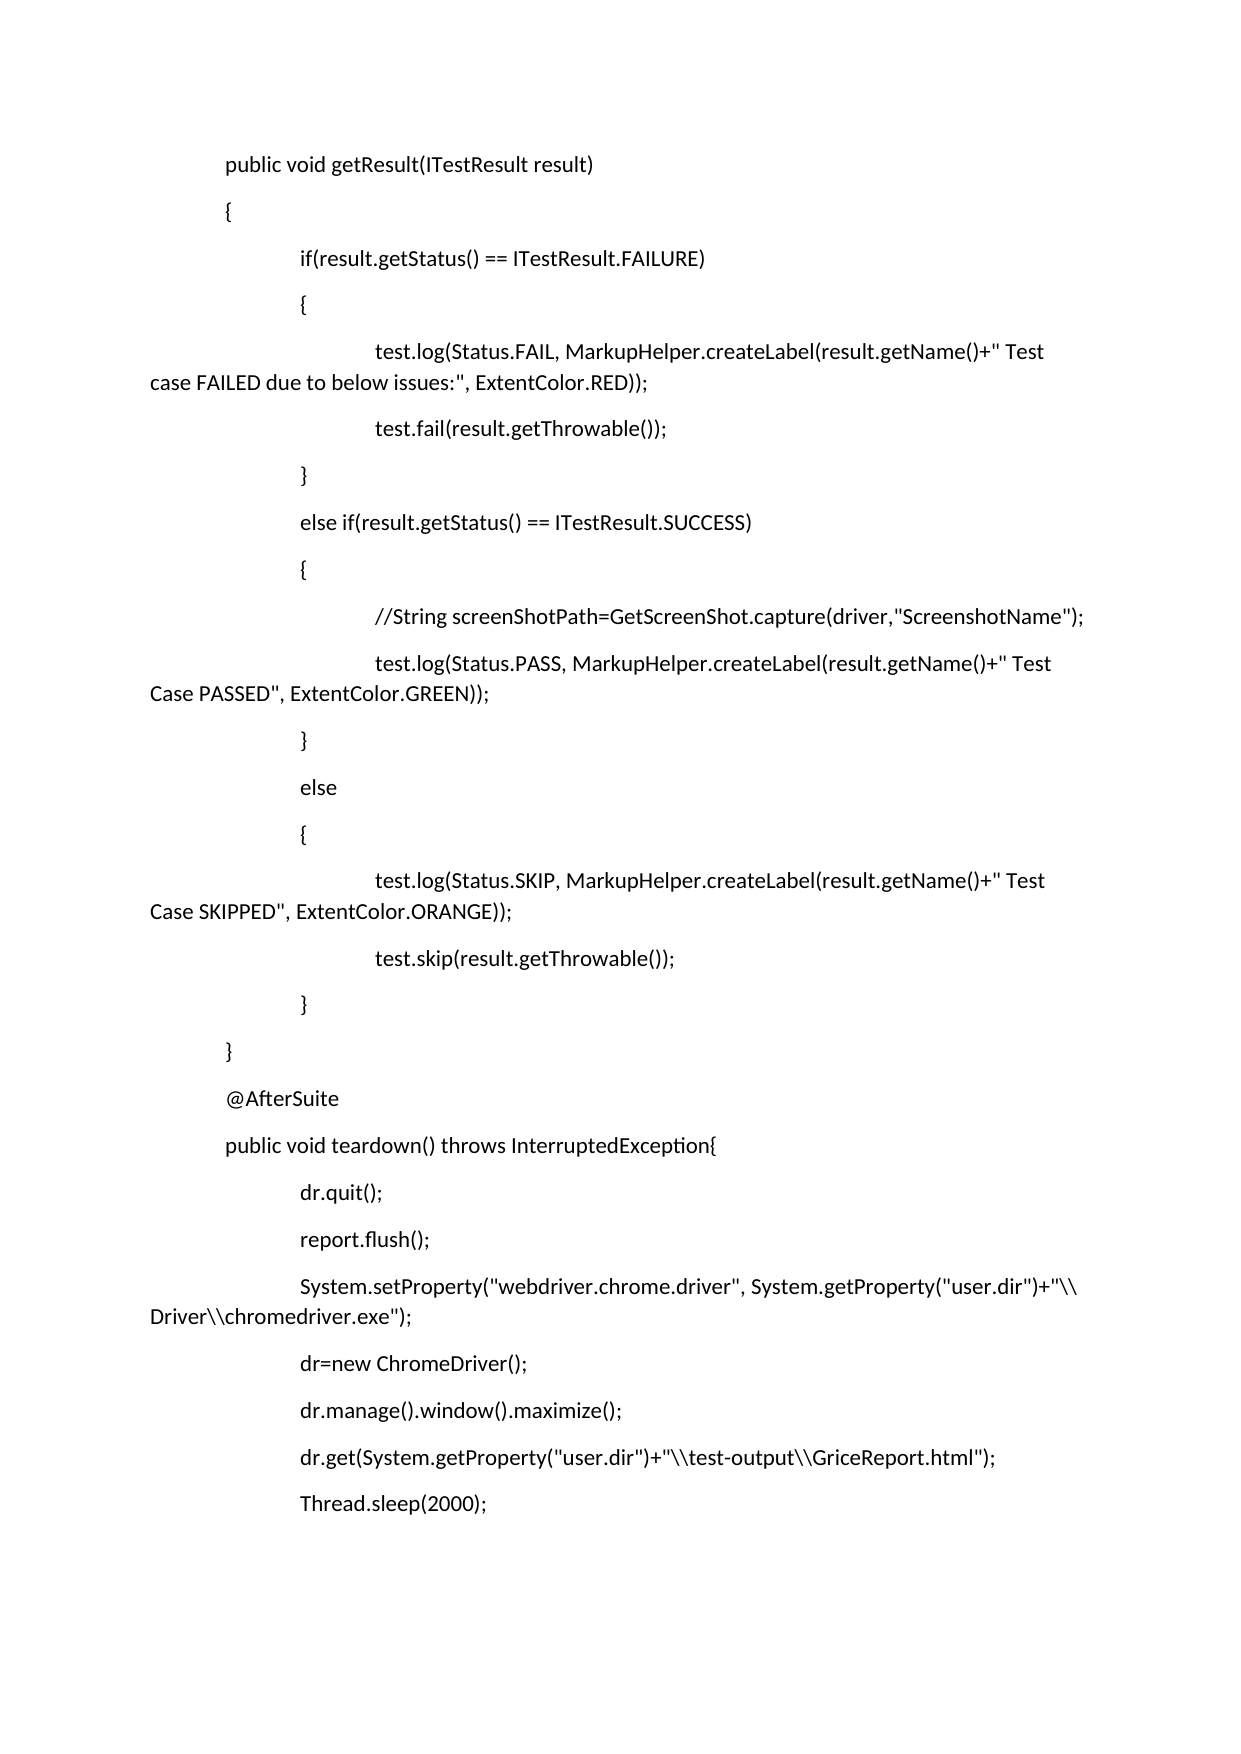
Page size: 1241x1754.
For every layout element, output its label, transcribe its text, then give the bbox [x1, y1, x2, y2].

text } [150, 991, 1090, 1019]
text else if(result.getStatus() == ITestResult.SUCCESS) [150, 508, 1090, 536]
text System.setProperty("webdriver.chrome.driver", System.getProperty("user.dir")+"\\Driver\\chromedriver.exe"); [150, 1272, 1090, 1330]
text dr=new ChromeDriver(); [150, 1349, 1090, 1377]
text } [150, 726, 1090, 754]
text { [150, 555, 1090, 583]
text test.log(Status.PASS, MarkupHelper.createLabel(result.getName()+" Test Case PASSED", ExtentColor.GREEN)); [150, 649, 1090, 707]
text dr.quit(); [150, 1178, 1090, 1206]
text else [150, 773, 1090, 801]
text dr.get(System.getProperty("user.dir")+"\\test-output\\GriceReport.html"); [150, 1443, 1090, 1471]
text public void getResult(ITestResult result) [150, 150, 1090, 178]
text @AfterSuite [150, 1084, 1090, 1112]
text } [150, 461, 1090, 489]
text public void teardown() throws InterruptedException{ [150, 1131, 1090, 1159]
text test.fail(result.getThrowable()); [150, 414, 1090, 443]
text test.log(Status.SKIP, MarkupHelper.createLabel(result.getName()+" Test Case SKIPPED", ExtentColor.ORANGE)); [150, 867, 1090, 925]
text Thread.sleep(2000); [150, 1489, 1090, 1518]
text //String screenShotPath=GetScreenShot.capture(driver,"ScreenshotName"); [150, 602, 1090, 630]
text if(result.getStatus() == ITestResult.FAILURE) [150, 244, 1090, 272]
text report.flush(); [150, 1225, 1090, 1253]
text } [150, 1037, 1090, 1066]
text test.skip(result.getThrowable()); [150, 944, 1090, 972]
text test.log(Status.FAIL, MarkupHelper.createLabel(result.getName()+" Test case FAILED due to below issues:", ExtentColor.RED)); [150, 337, 1090, 396]
text { [150, 197, 1090, 225]
text { [150, 291, 1090, 319]
text { [150, 820, 1090, 848]
text dr.manage().window().maximize(); [150, 1396, 1090, 1424]
